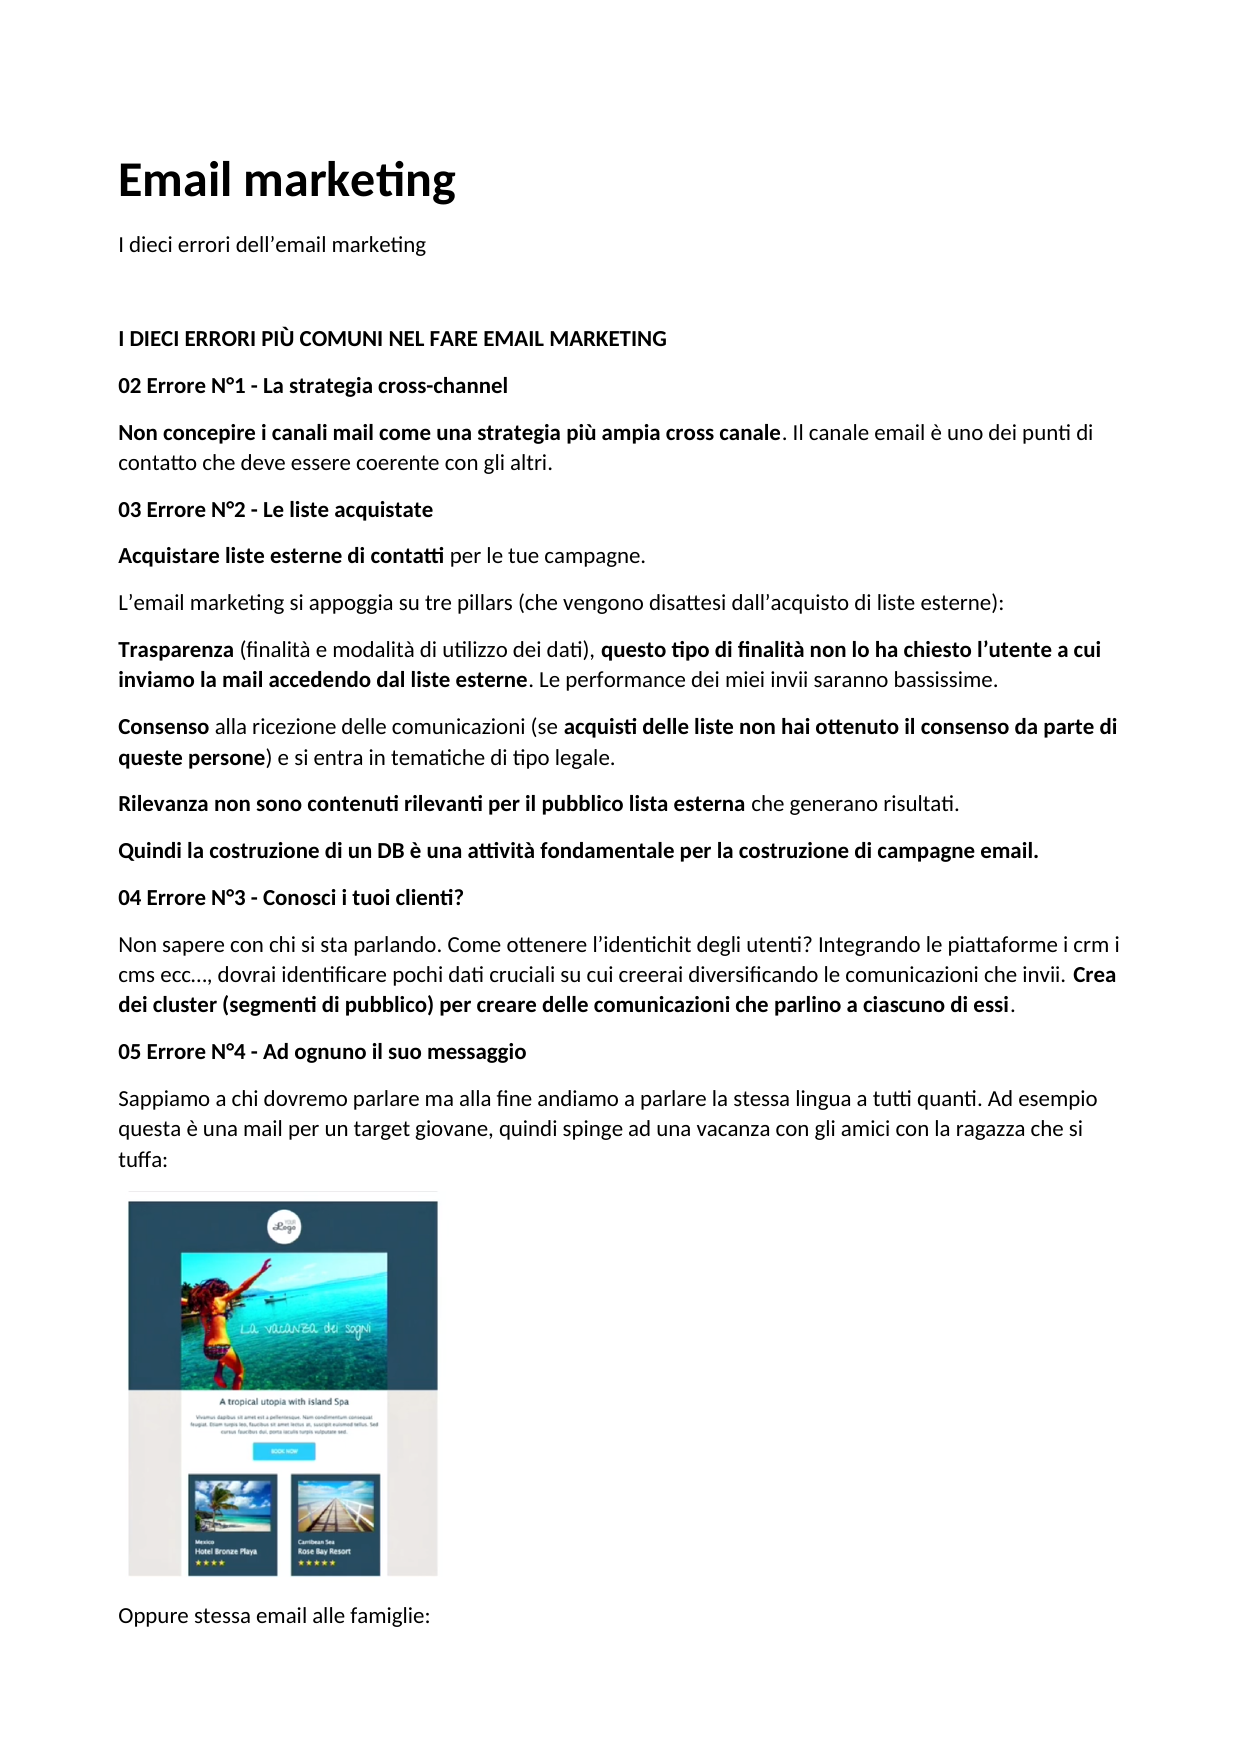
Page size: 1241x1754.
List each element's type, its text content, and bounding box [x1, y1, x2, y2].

text Trasparenza (finalità e modalità di utilizzo dei dati), questo tipo di finalità non lo ha chiesto l’utente a cui inviamo la mail accedendo dal liste esterne. Le performance dei miei invii saranno bassissime. [118, 635, 1122, 693]
text I dieci errori dell’email marketing [118, 230, 1122, 258]
picture [118, 1191, 450, 1583]
text L’email marketing si appoggia su tre pillars (che vengono disattesi dall’acquisto di liste esterne): [118, 588, 1122, 616]
text 02 Errore N°1 - La strategia cross-channel [118, 371, 1122, 399]
text 04 Errore N°3 - Conosci i tuoi clienti? [118, 883, 1122, 911]
text 03 Errore N°2 - Le liste acquistate [118, 495, 1122, 523]
text Oppure stessa email alle famiglie: [118, 1601, 1122, 1629]
text 05 Errore N°4 - Ad ognuno il suo messaggio [118, 1037, 1122, 1065]
text Non concepire i canali mail come una strategia più ampia cross canale. Il canale email è uno dei punti di contatto che deve essere coerente con gli altri. [118, 418, 1122, 476]
text Quindi la costruzione di un DB è una attività fondamentale per la costruzione di campagne email. [118, 836, 1122, 864]
text Consenso alla ricezione delle comunicazioni (se acquisti delle liste non hai ottenuto il consenso da parte di queste persone) e si entra in tematiche di tipo legale. [118, 712, 1122, 771]
text Acquistare liste esterne di contatti per le tue campagne. [118, 542, 1122, 569]
text Sappiamo a chi dovremo parlare ma alla fine andiamo a parlare la stessa lingua a tutti quanti. Ad esempio questa è una mail per un target giovane, quindi spinge ad una vacanza con gli amici con la ragazza che si tuffa: [118, 1084, 1122, 1173]
text Rilevanza non sono contenuti rilevanti per il pubblico lista esterna che generano risultati. [118, 789, 1122, 817]
text Email marketing [118, 148, 1122, 209]
text I DIECI ERRORI PIÙ COMUNI NEL FARE EMAIL MARKETING [118, 324, 1122, 352]
text Non sapere con chi si sta parlando. Come ottenere l’identichit degli utenti? Integrando le piattaforme i crm i cms ecc…, dovrai identificare pochi dati cruciali su cui creerai diversificando le comunicazioni che invii. Crea dei cluster (segmenti di pubblico) per creare delle comunicazioni che parlino a ciascuno di essi. [118, 930, 1122, 1018]
